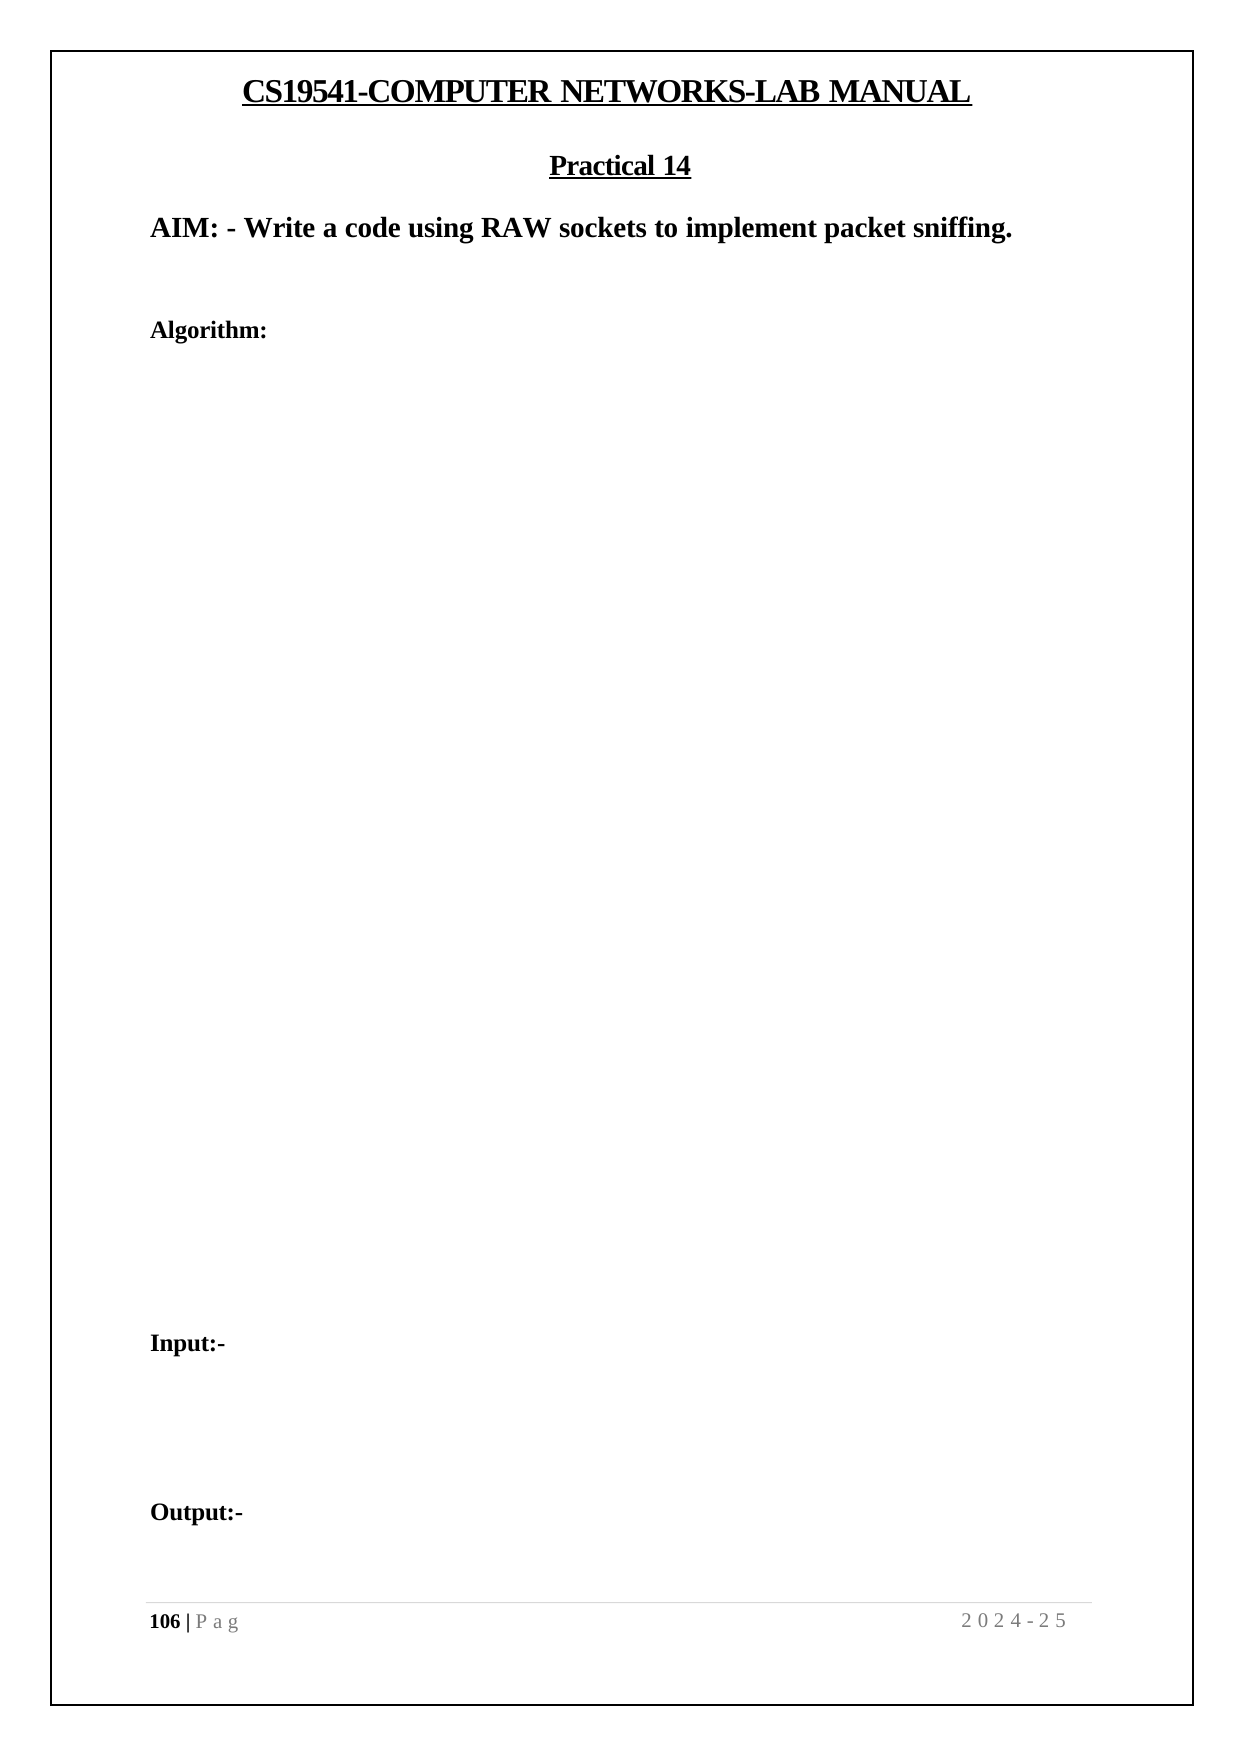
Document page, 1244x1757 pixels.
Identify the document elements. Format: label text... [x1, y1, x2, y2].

text Input:- [150, 1328, 1185, 1357]
text Output:- [150, 1497, 1185, 1526]
subtitle AIM: - Write a code using RAW sockets to implement packet sniffing. [150, 210, 1185, 244]
text Algorithm: [150, 315, 1185, 344]
